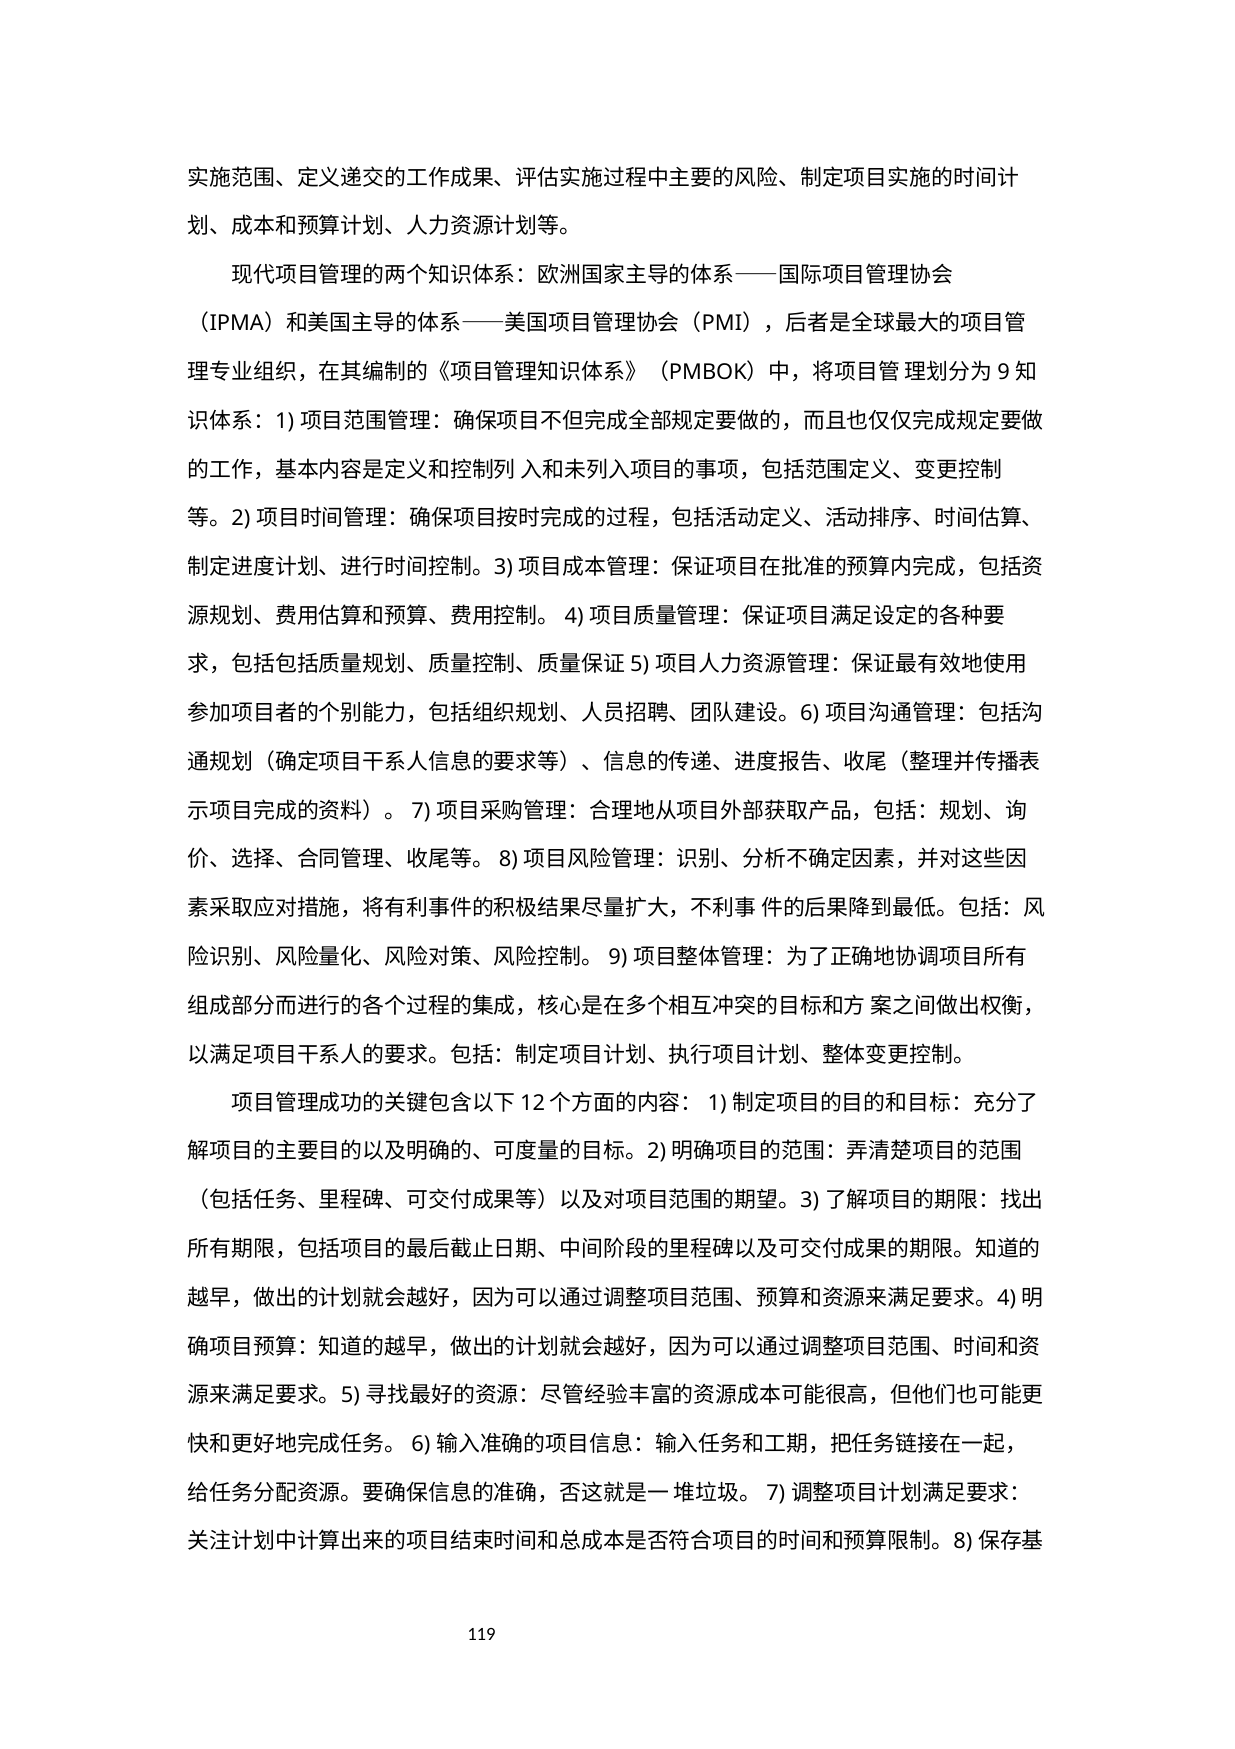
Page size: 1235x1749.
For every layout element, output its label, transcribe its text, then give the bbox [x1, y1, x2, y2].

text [187, 1084, 1047, 1556]
text 现代项目管理的两个知识体系：欧洲国家主导的体系——国际项目管理协会（IPMA）和美国主导的体系——美国项目管理协会（PMI），后者是全球最大的项目管理专业组织，在其编制的《项目管理知识体系》（PMBOK）中，将项目管 理划分为 9 知识体系：1) 项目范围管理：确保项目不但完成全部规定要做的，而且也仅仅完成规定要做的工作，基本内容是定义和控制列 入和未列入项目的事项，包括范围定义、变更控制等。2) 项目时间管理：确保项目按时完成的过程，包括活动定义、活动排序、时间估算、制定进度计划、进行时间控制。3) 项目成本管理：保证项目在批准的预算内完成，包括资源规划、费用估算和预算、费用控制。 4) 项目质量管理：保证项目满足设定的各种要求，包括包括质量规划、质量控制、质量保证 5) 项目人力资源管理：保证最有效地使用参加项目者的个别能力，包括组织规划、人员招聘、团队建设。6) 项目沟通管理：包括沟通规划（确定项目干系人信息的要求等）、信息的传递、进度报告、收尾（整理并传播表 示项目完成的资料）。 7) 项目采购管理：合理地从项目外部获取产品，包括：规划、询价、选择、合同管理、收尾等。 8) 项目风险管理：识别、分析不确定因素，并对这些因素采取应对措施，将有利事件的积极结果尽量扩大，不利事 件的后果降到最低。包括：风险识别、风险量化、风险对策、风险控制。 9) 项目整体管理：为了正确地协调项目所有组成部分而进行的各个过程的集成，核心是在多个相互冲突的目标和方 案之间做出权衡，以满足项目干系人的要求。包括：制定项目计划、执行项目计划、整体变更控制。 [187, 256, 1047, 1069]
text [187, 159, 1047, 240]
